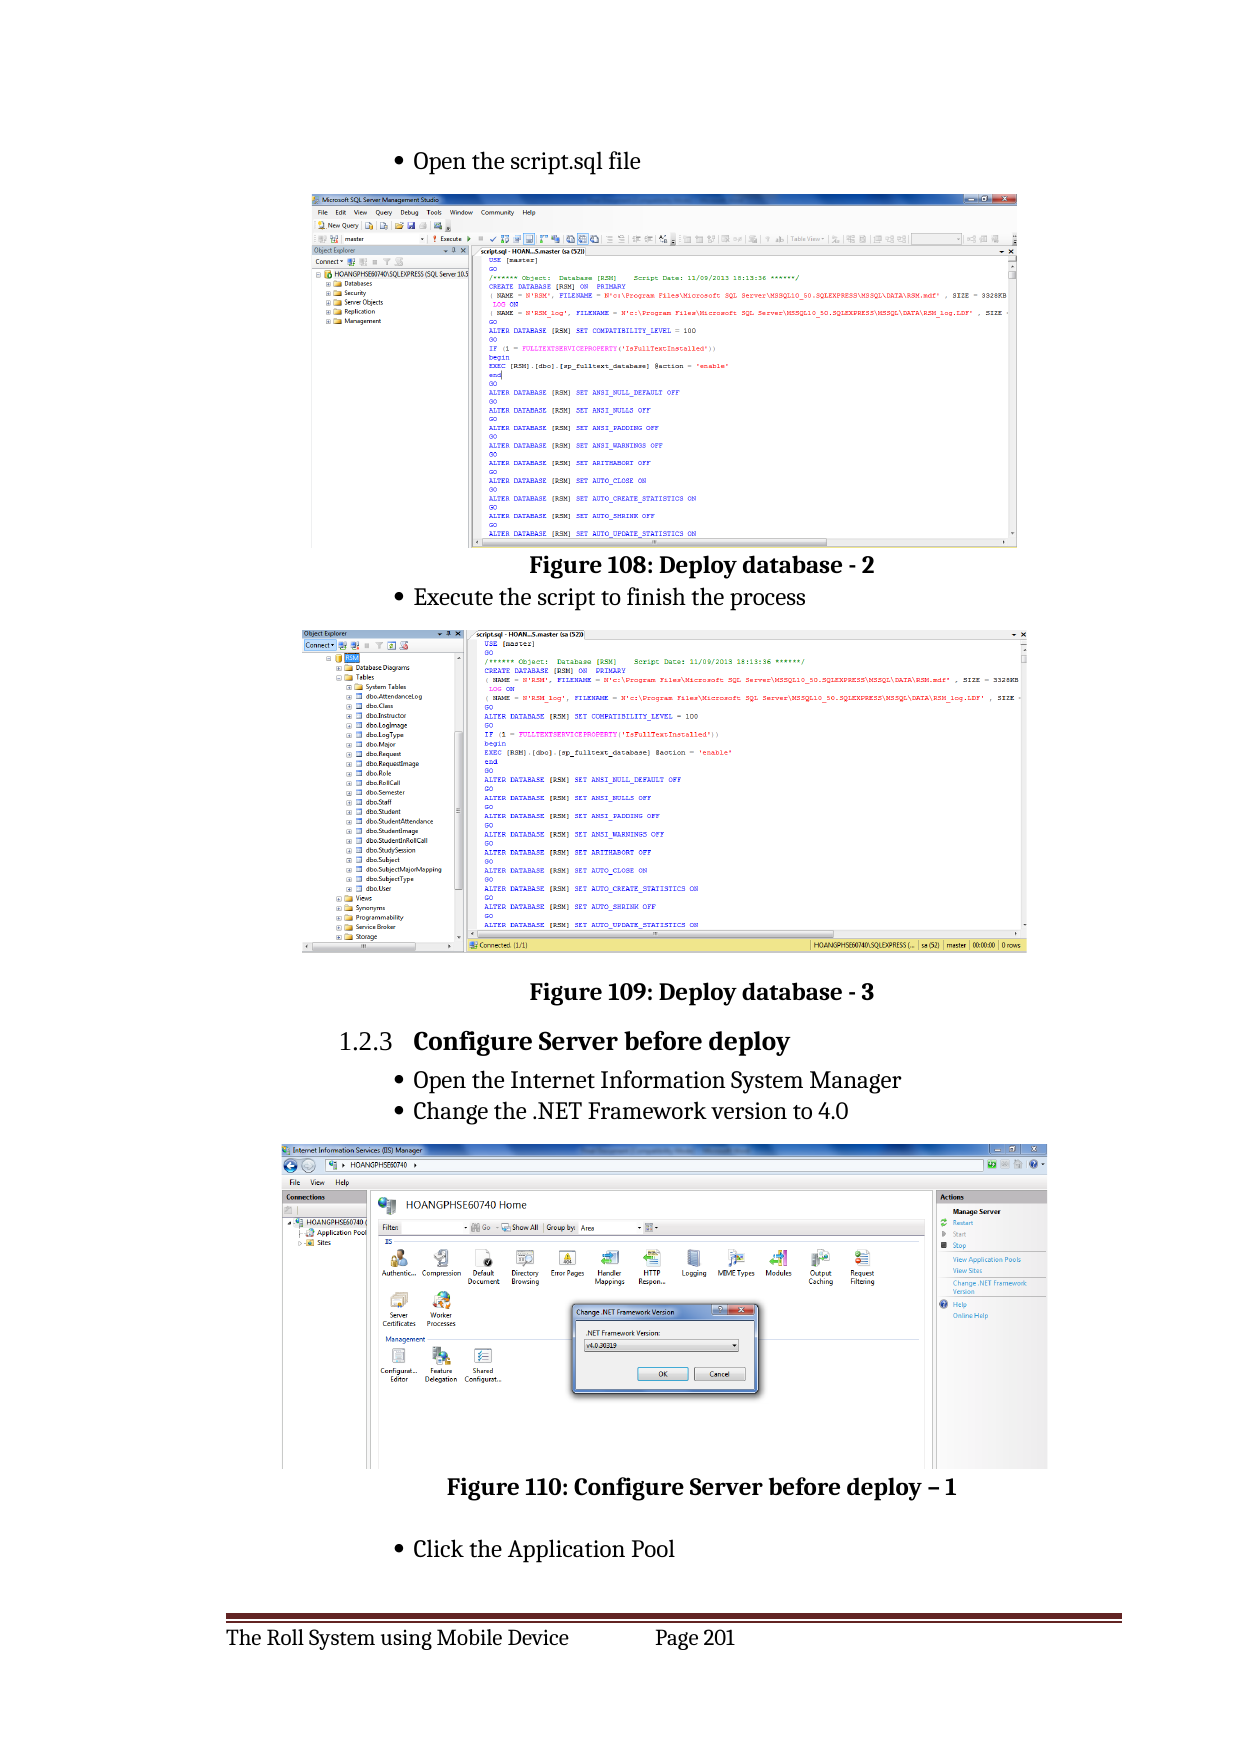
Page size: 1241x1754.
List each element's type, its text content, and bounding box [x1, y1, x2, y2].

picture [281, 1144, 1048, 1469]
picture [302, 630, 1027, 953]
subtitle Configure Server before deploy [338, 1026, 1122, 1058]
list Open the Internet Information System Manager [394, 1066, 1122, 1095]
list Change the .NET Framework version to 4.0 [394, 1097, 1122, 1126]
list Click the Application Pool [394, 1535, 1122, 1564]
picture [311, 194, 1017, 548]
list Open the script.sql file [394, 147, 1122, 176]
list Execute the script to finish the process [394, 582, 1122, 611]
